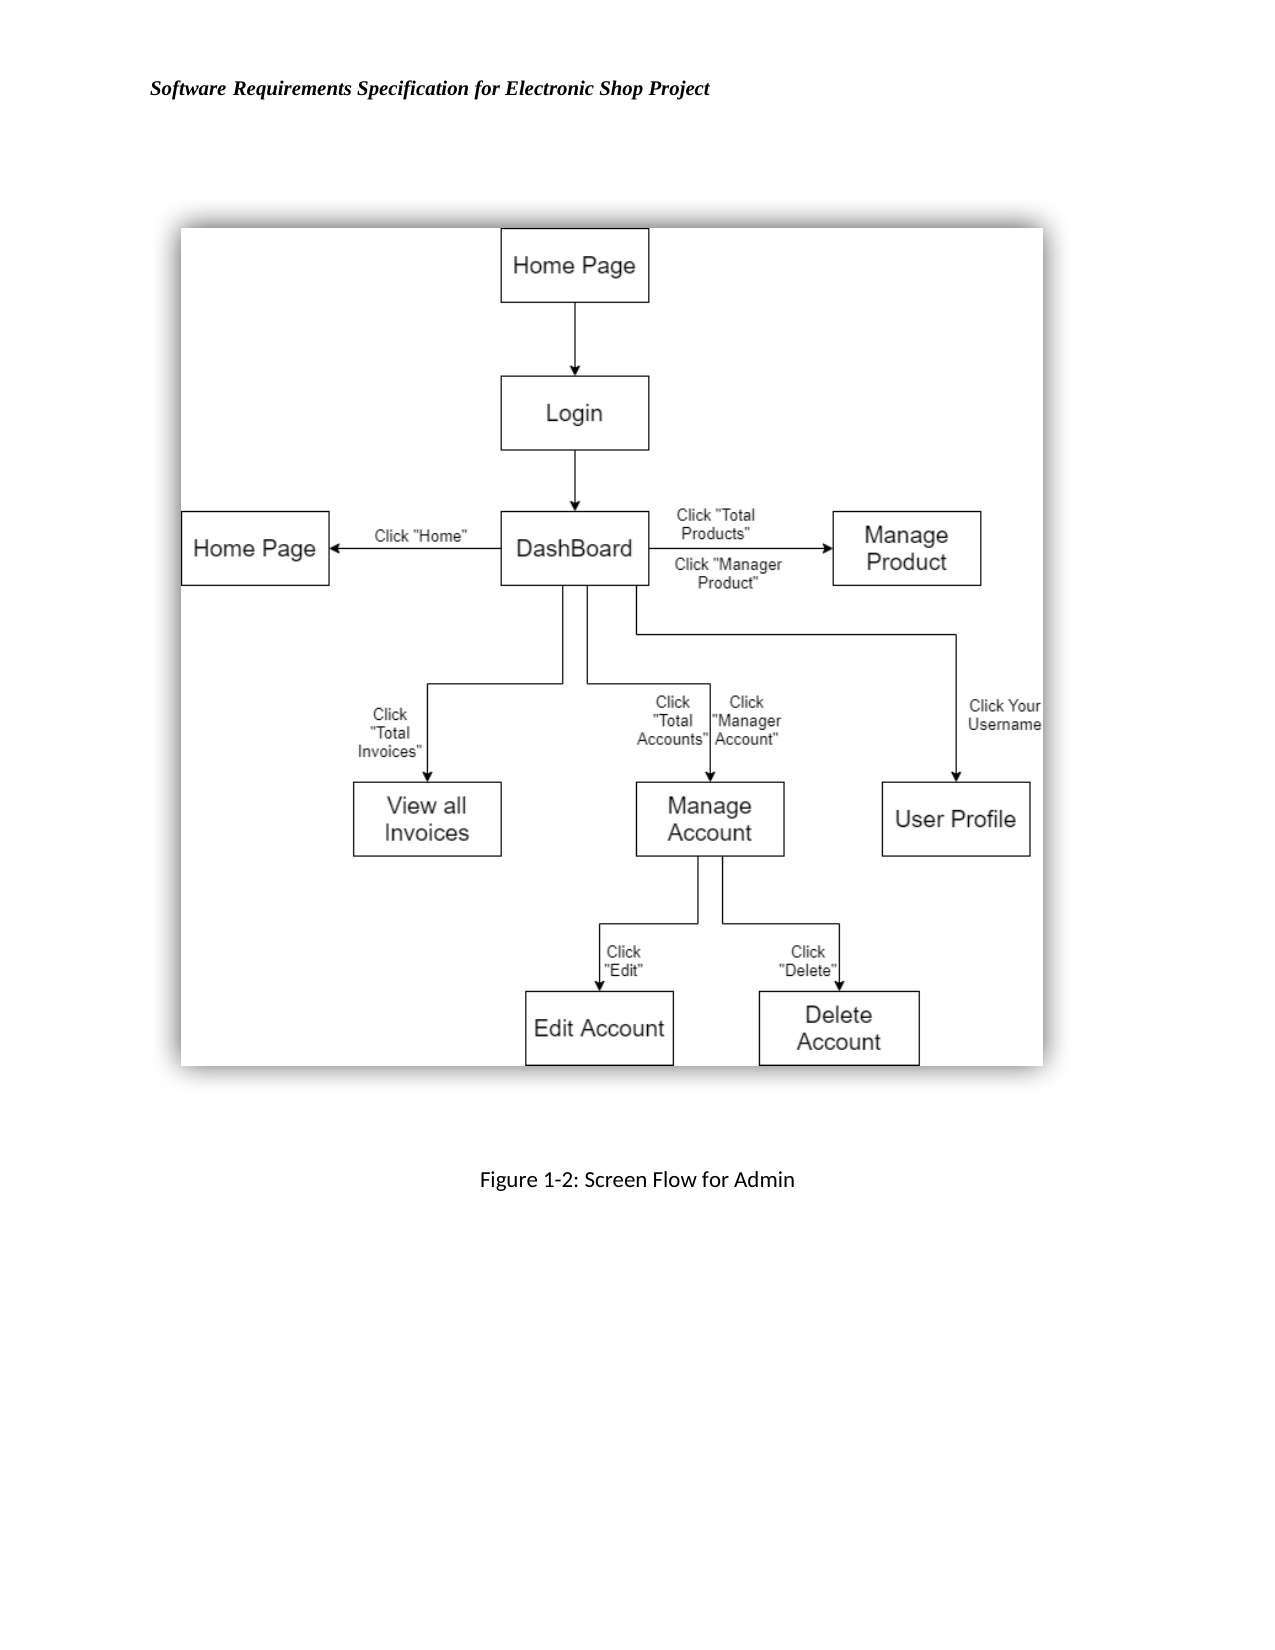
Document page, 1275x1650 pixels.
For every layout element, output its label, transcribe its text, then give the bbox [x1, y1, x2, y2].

text Figure 1-2: Screen Flow for Admin [150, 1165, 1125, 1193]
picture [181, 228, 1043, 1066]
